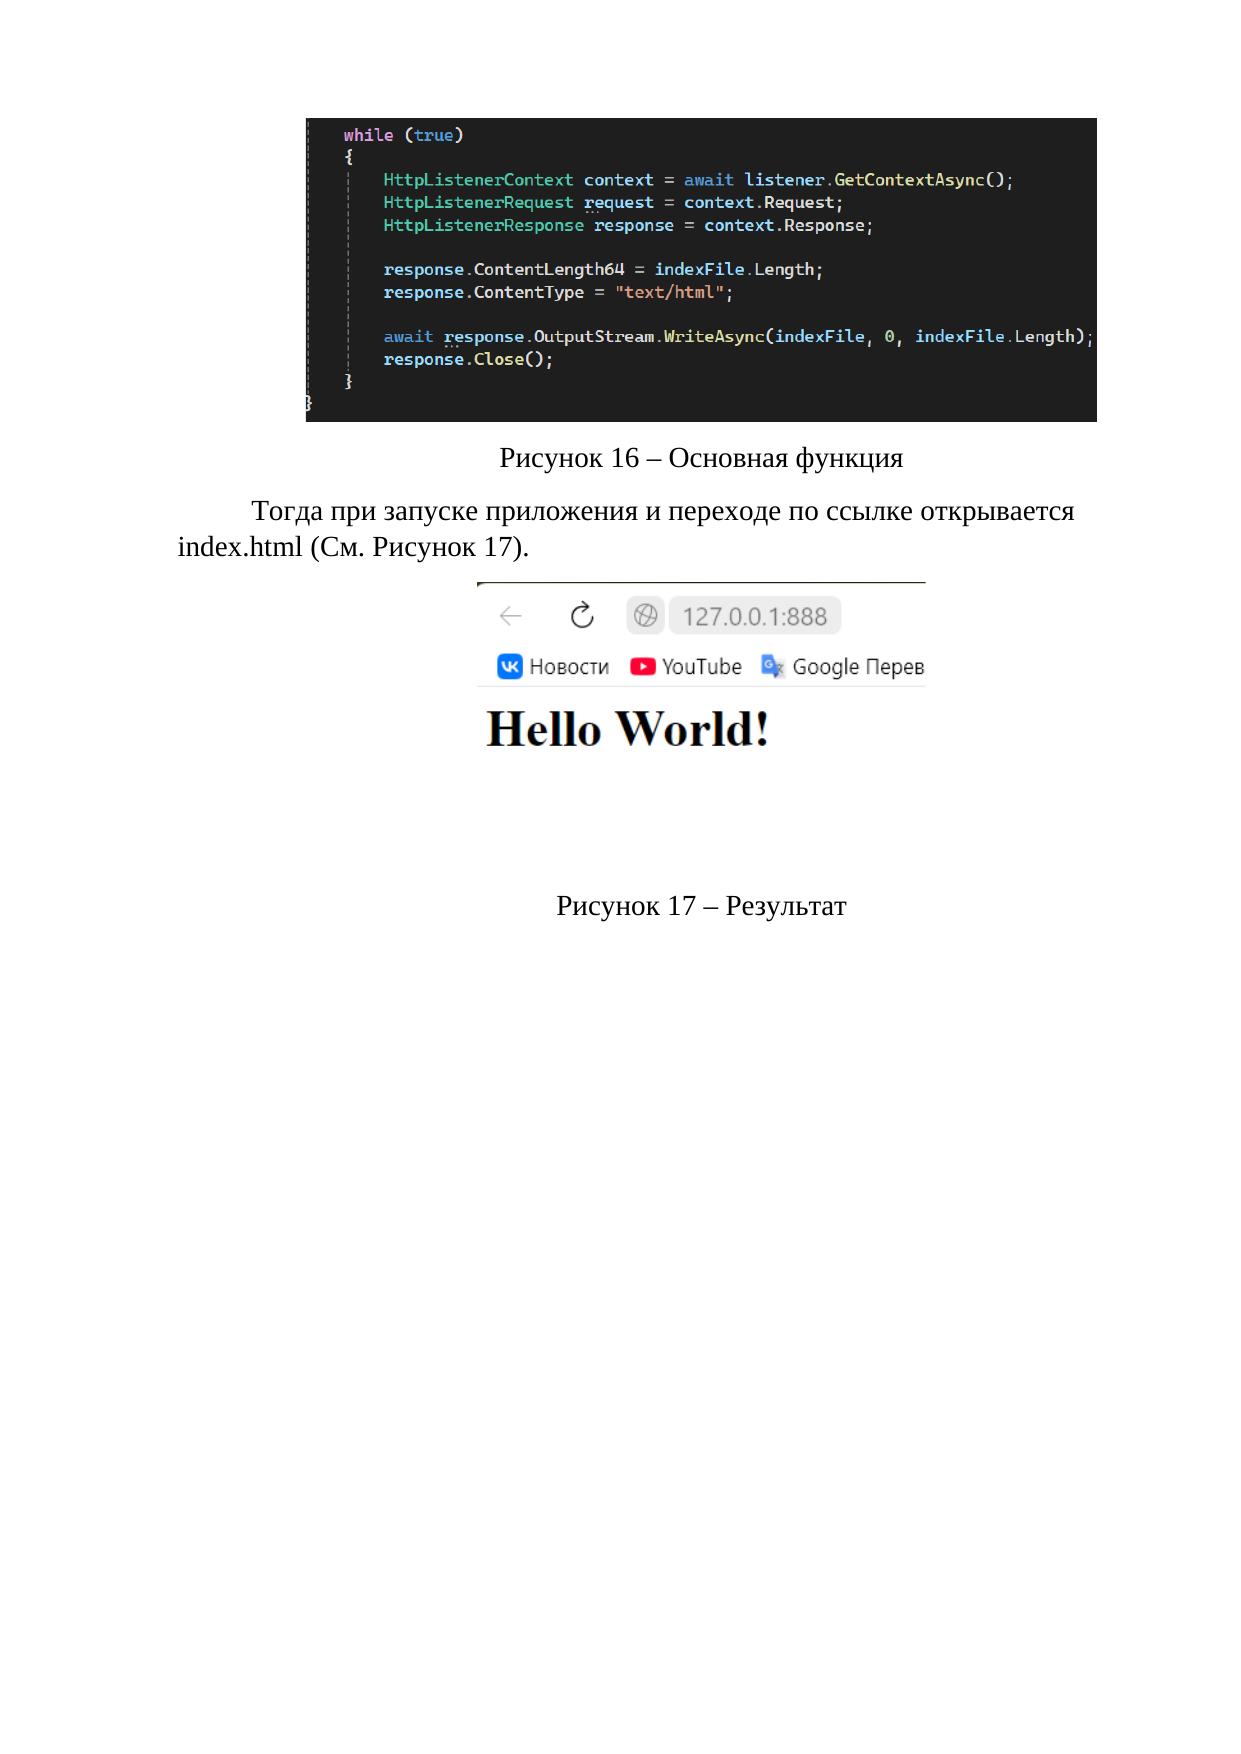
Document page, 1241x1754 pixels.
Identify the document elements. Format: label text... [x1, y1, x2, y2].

picture [305, 118, 1097, 422]
text Рисунок 17 – Результат [177, 888, 1152, 921]
text Рисунок 16 – Основная функция [177, 441, 1152, 474]
text Тогда при запуске приложения и переходе по ссылке открывается index.html (См. Рисунок 17). [177, 493, 1152, 563]
picture [477, 582, 926, 869]
